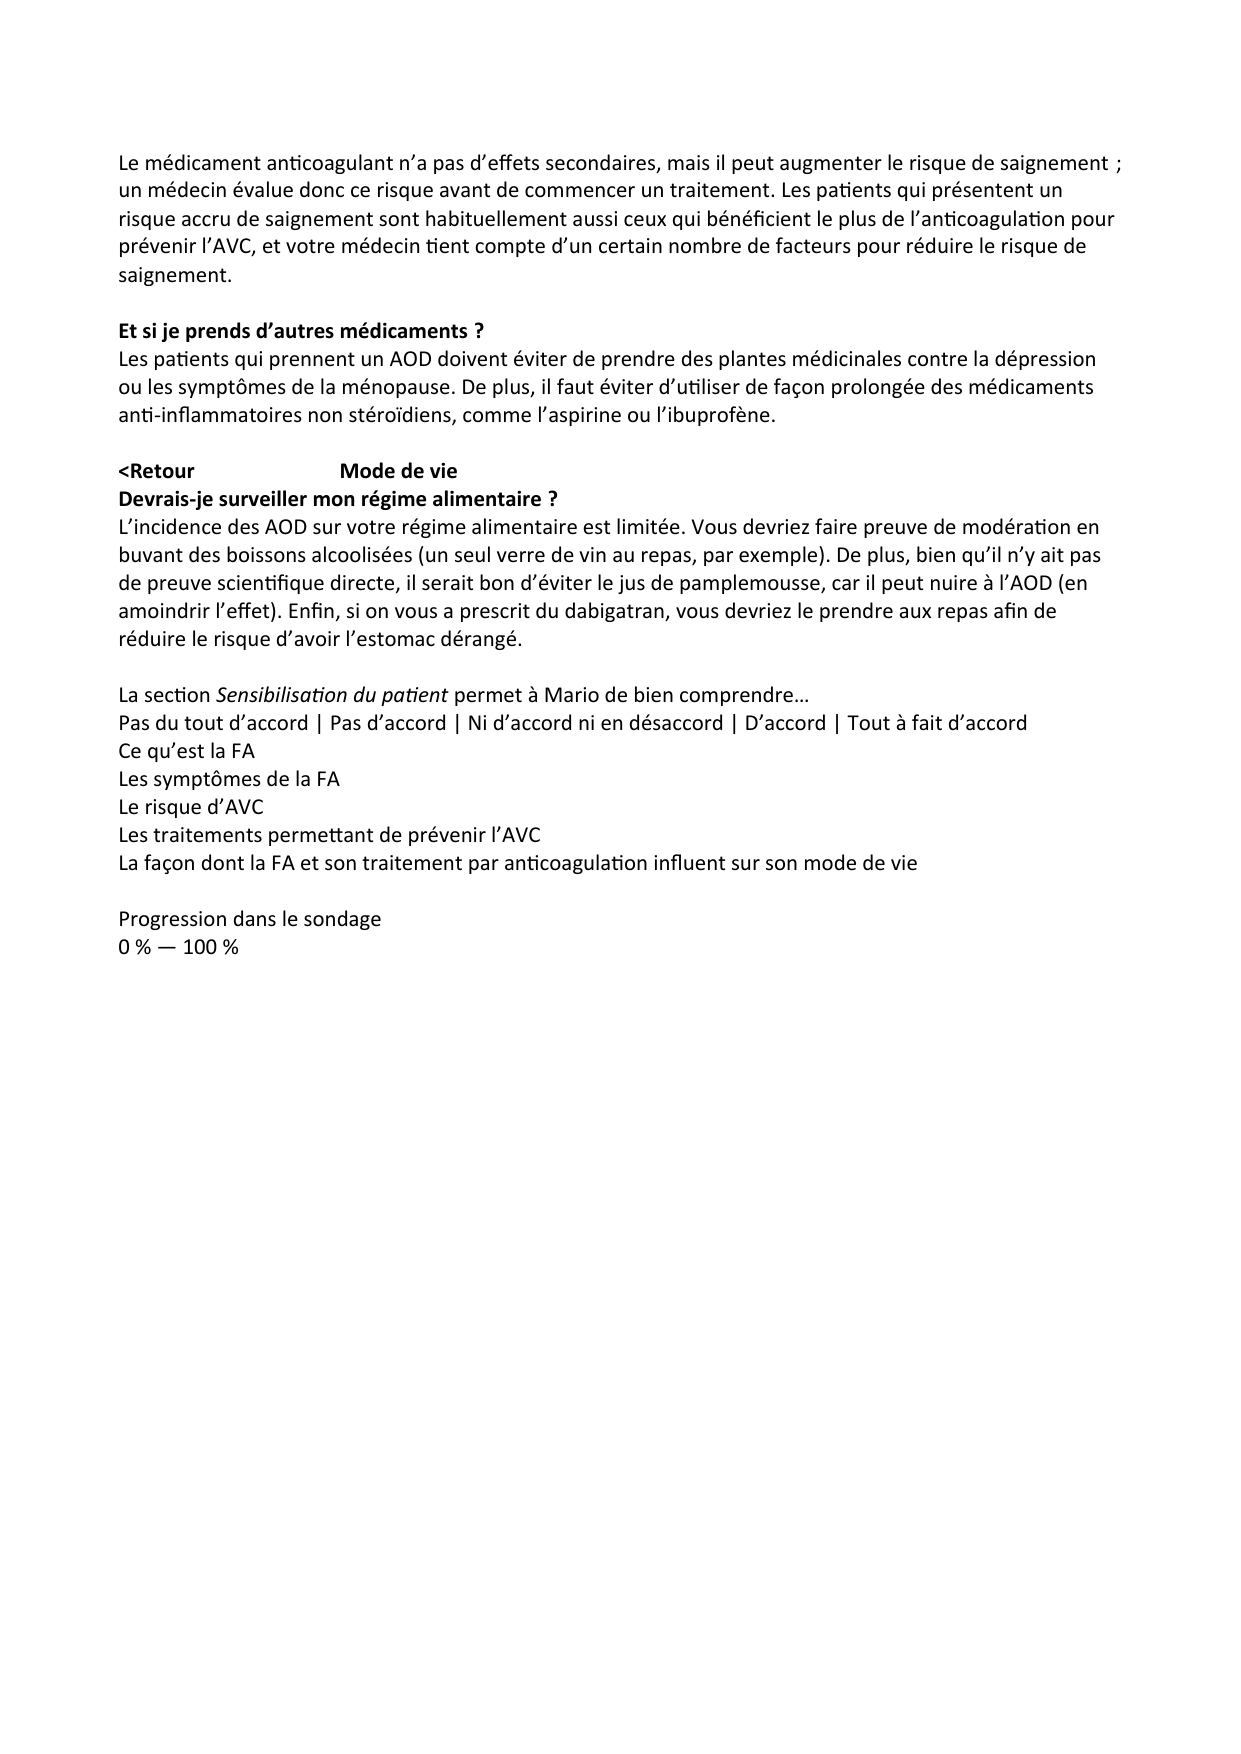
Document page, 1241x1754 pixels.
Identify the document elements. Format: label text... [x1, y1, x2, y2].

text <Retour Mode de vie [118, 456, 1122, 484]
text Ce qu’est la FA [118, 736, 1122, 764]
text Progression dans le sondage [118, 904, 1122, 932]
text Le médicament anticoagulant n’a pas d’effets secondaires, mais il peut augmenter le risque de saignement ; un médecin évalue donc ce risque avant de commencer un traitement. Les patients qui présentent un risque accru de saignement sont habituellement aussi ceux qui bénéficient le plus de l’anticoagulation pour prévenir l’AVC, et votre médecin tient compte d’un certain nombre de facteurs pour réduire le risque de saignement. [118, 148, 1122, 288]
text La façon dont la FA et son traitement par anticoagulation influent sur son mode de vie [118, 848, 1122, 876]
text Les symptômes de la FA [118, 764, 1122, 792]
text L’incidence des AOD sur votre régime alimentaire est limitée. Vous devriez faire preuve de modération en buvant des boissons alcoolisées (un seul verre de vin au repas, par exemple). De plus, bien qu’il n’y ait pas de preuve scientifique directe, il serait bon d’éviter le jus de pamplemousse, car il peut nuire à l’AOD (en amoindrir l’effet). Enfin, si on vous a prescrit du dabigatran, vous devriez le prendre aux repas afin de réduire le risque d’avoir l’estomac dérangé. [118, 512, 1122, 652]
text 0 % — 100 % [118, 932, 1122, 960]
text Et si je prends d’autres médicaments ? [118, 316, 1122, 344]
text La section Sensibilisation du patient permet à Mario de bien comprendre… [118, 680, 1122, 708]
text Pas du tout d’accord | Pas d’accord | Ni d’accord ni en désaccord | D’accord | Tout à fait d’accord [118, 708, 1122, 736]
text Devrais-je surveiller mon régime alimentaire ? [118, 484, 1122, 512]
text Les traitements permettant de prévenir l’AVC [118, 820, 1122, 848]
text Les patients qui prennent un AOD doivent éviter de prendre des plantes médicinales contre la dépression ou les symptômes de la ménopause. De plus, il faut éviter d’utiliser de façon prolongée des médicaments anti-inflammatoires non stéroïdiens, comme l’aspirine ou l’ibuprofène. [118, 344, 1122, 428]
text Le risque d’AVC [118, 792, 1122, 820]
